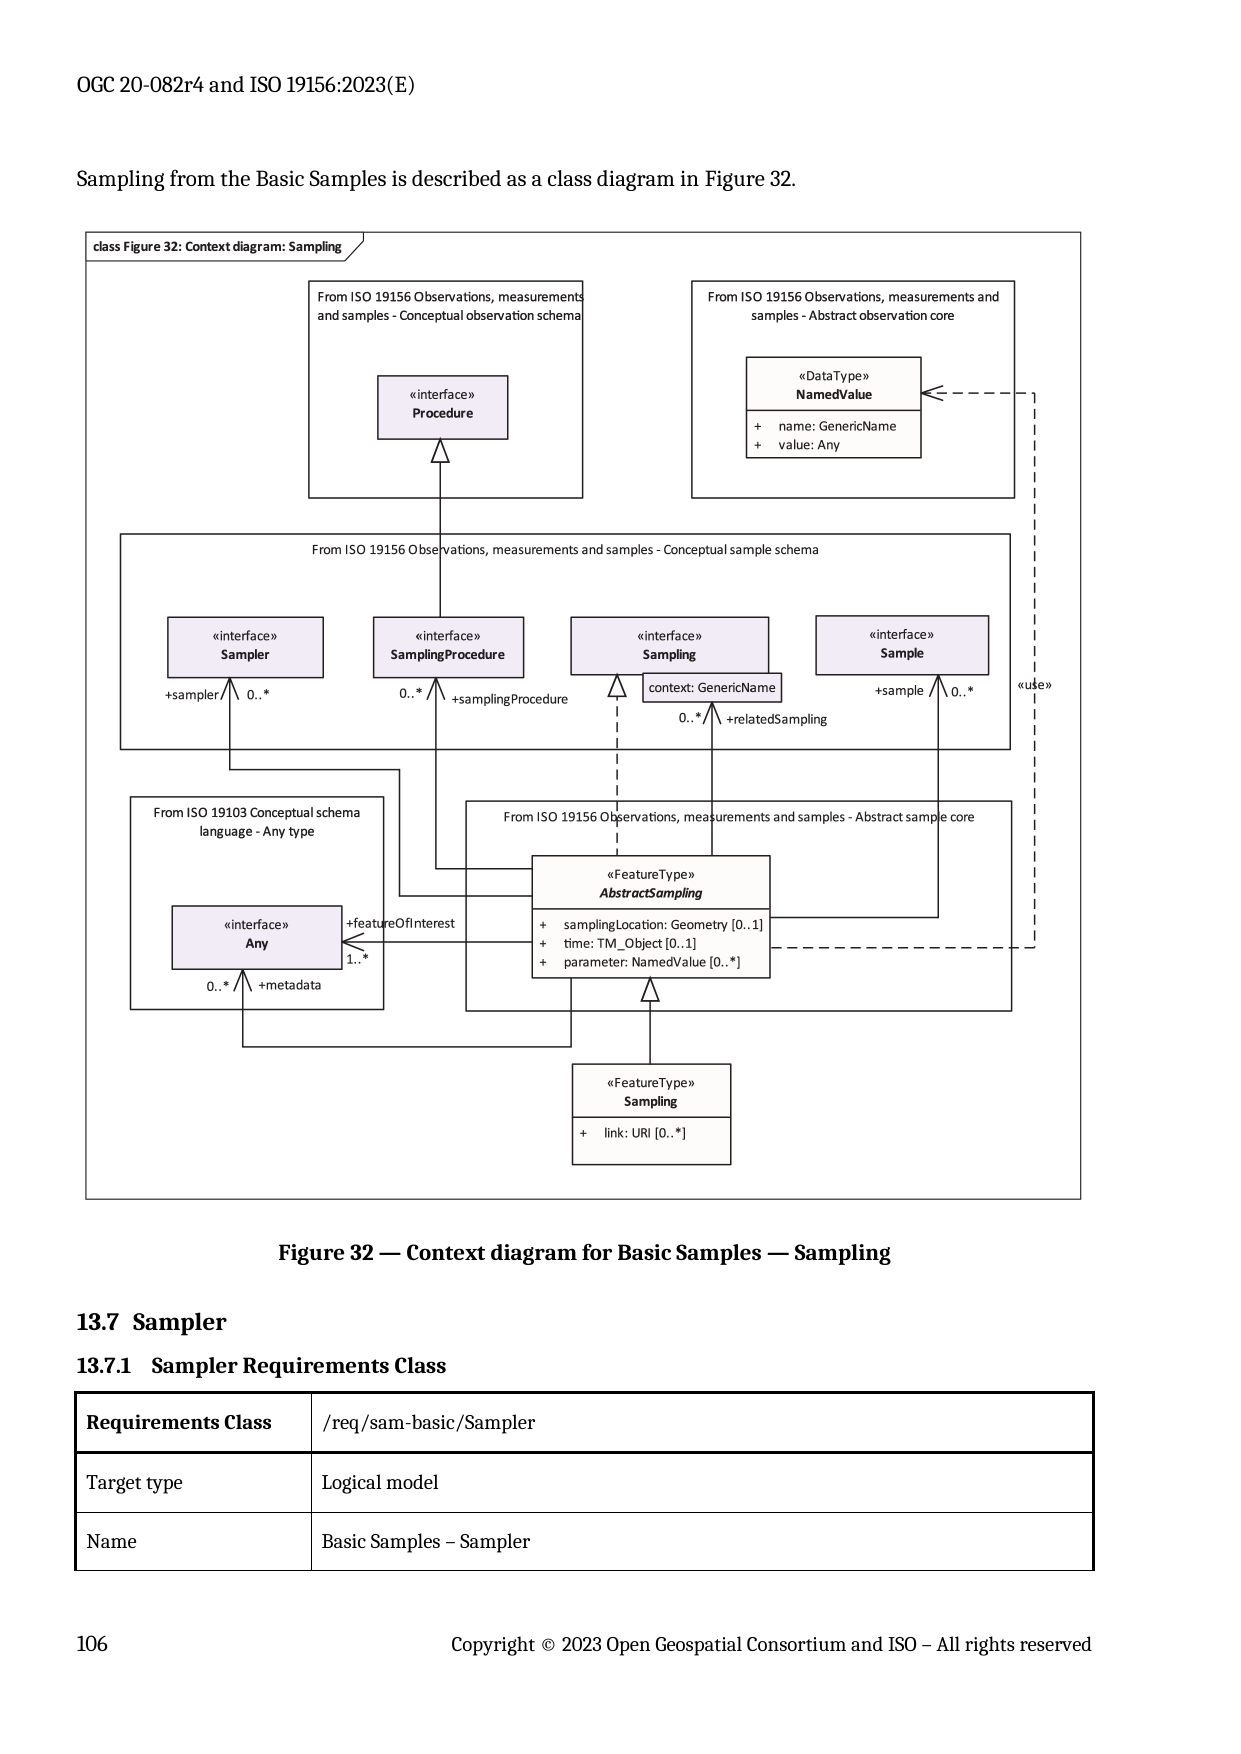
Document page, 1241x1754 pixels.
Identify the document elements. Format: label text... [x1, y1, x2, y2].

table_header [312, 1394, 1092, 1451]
picture [84, 229, 1085, 1202]
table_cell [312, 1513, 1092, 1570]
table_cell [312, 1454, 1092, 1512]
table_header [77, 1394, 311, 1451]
subtitle Sampler [77, 1309, 1092, 1336]
text Sampling from the Basic Samples is described as a class diagram in Figure 32. [77, 166, 1092, 192]
title Figure 32 — Context diagram for Basic Samples — Sampling [77, 1239, 1092, 1266]
subtitle Sampler Requirements Class [77, 1354, 1092, 1378]
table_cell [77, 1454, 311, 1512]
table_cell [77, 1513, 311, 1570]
